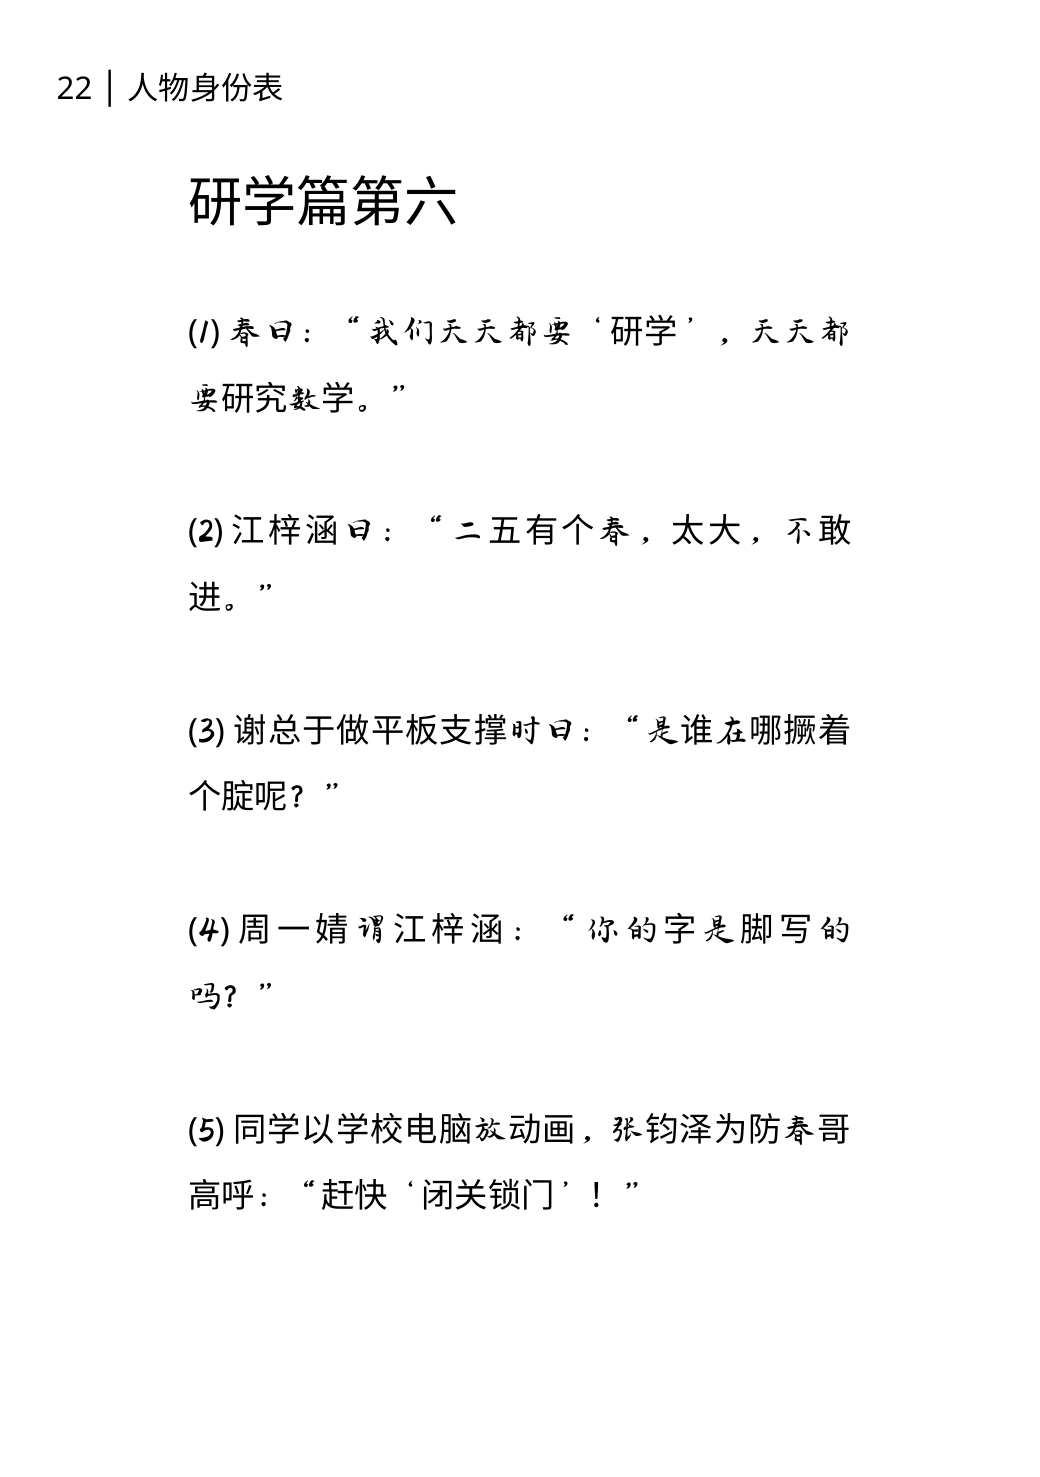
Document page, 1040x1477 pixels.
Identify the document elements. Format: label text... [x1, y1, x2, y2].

list 谢总于做平板支撑时曰：“是谁在哪撅着个腚呢？” [188, 698, 852, 831]
list 江梓涵曰：“二五有个春，太大，不敢进。” [188, 499, 852, 632]
list 同学以学校电脑放动画，张钧泽为防春哥，高呼：“赶快‘闭关锁门’！” [188, 1097, 852, 1230]
list 周一婧谓江梓涵：“你的字是脚写的吗？” [188, 897, 852, 1030]
text 研学篇第六 [188, 166, 852, 233]
list 春曰：“我们天天都要‘研学’，天天都要研究数学。” [188, 299, 852, 432]
